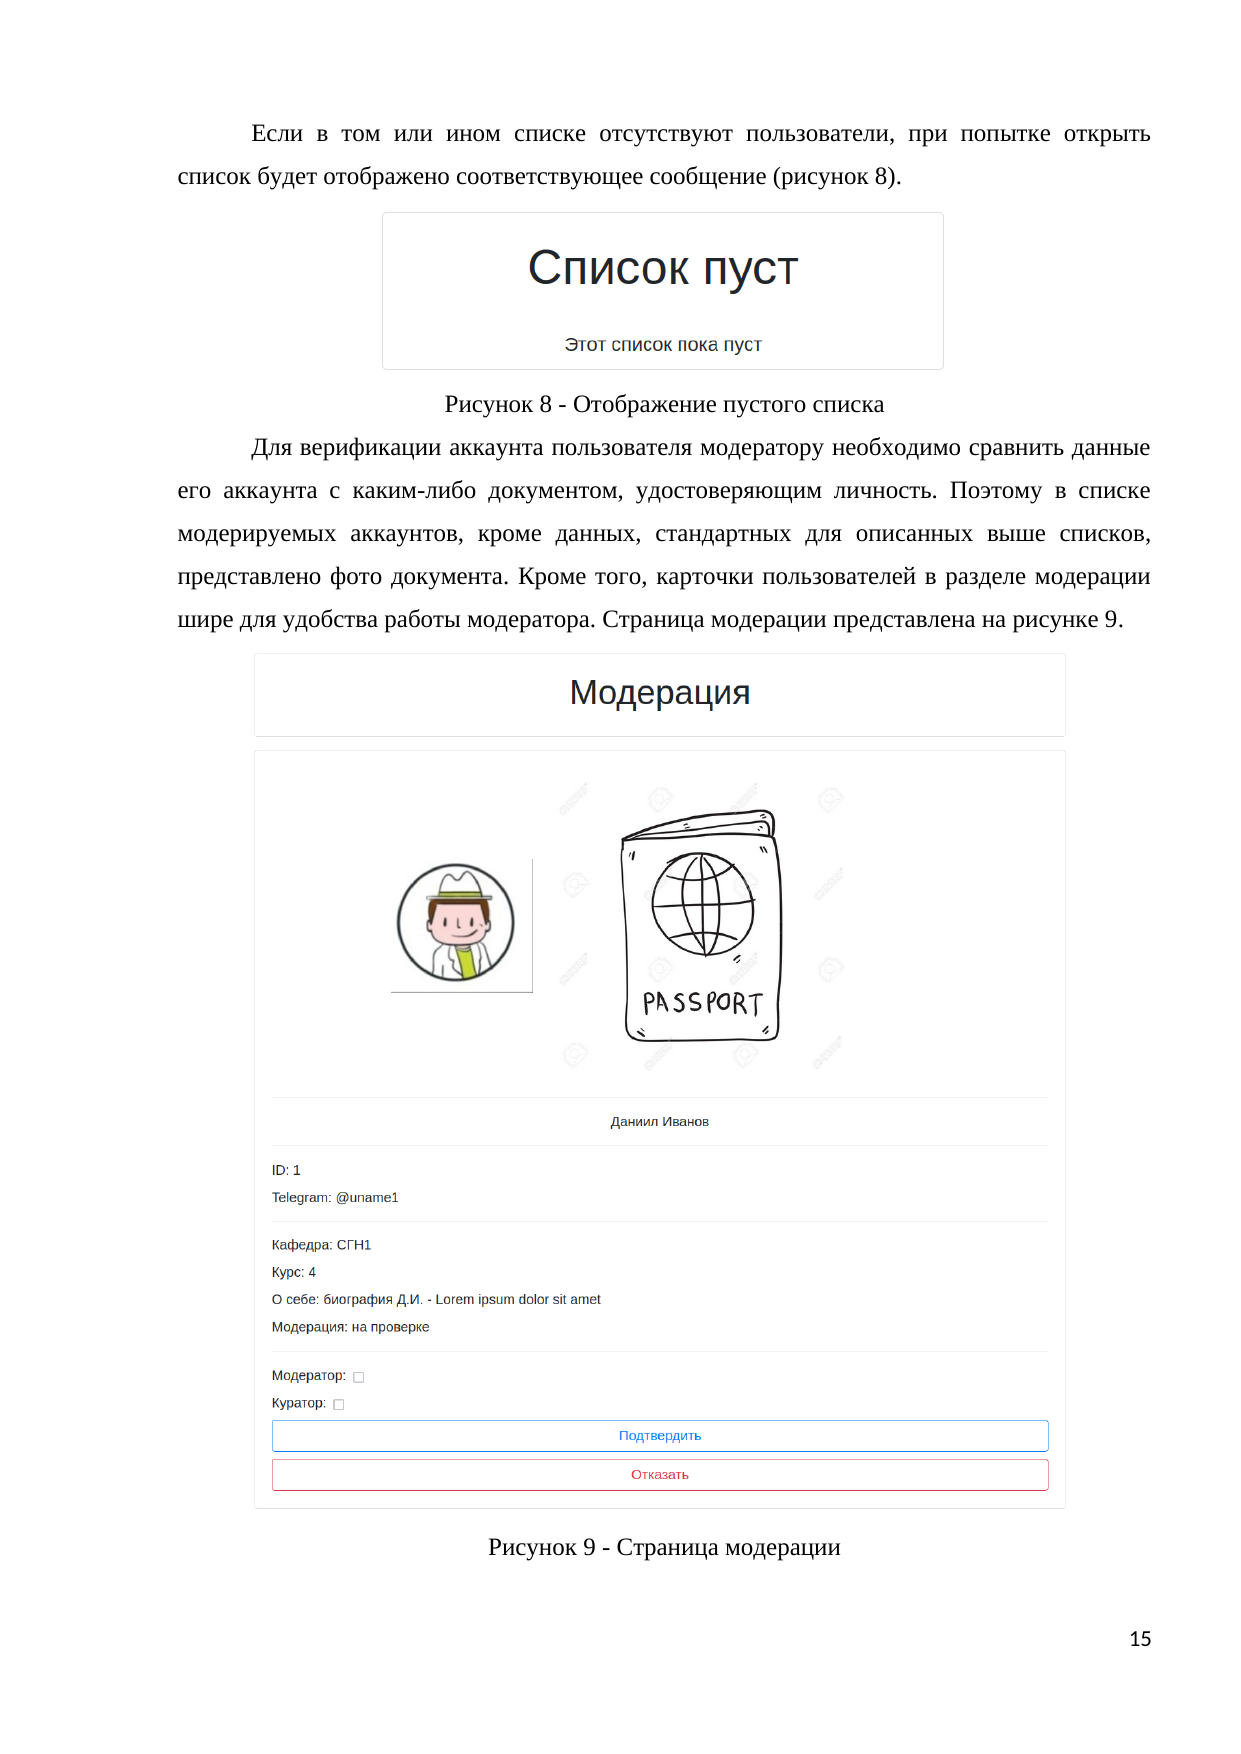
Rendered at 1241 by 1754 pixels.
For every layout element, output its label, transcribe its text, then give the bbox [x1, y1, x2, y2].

text Рисунок 9 - Страница модерации [177, 1532, 1152, 1560]
text Если в том или ином списке отсутствуют пользователи, при попытке открыть список будет отображено соответствующее сообщение (рисунок 8). [177, 118, 1152, 190]
picture [244, 647, 1085, 1518]
picture [368, 204, 961, 375]
text Для верификации аккаунта пользователя модератору необходимо сравнить данные его аккаунта с каким-либо документом, удостоверяющим личность. Поэтому в списке модерируемых аккаунтов, кроме данных, стандартных для описанных выше списков, представлено фото документа. Кроме того, карточки пользователей в разделе модерации шире для удобства работы модератора. Страница модерации представлена на рисунке 9. [177, 432, 1152, 633]
text Рисунок 8 - Отображение пустого списка [177, 389, 1152, 418]
